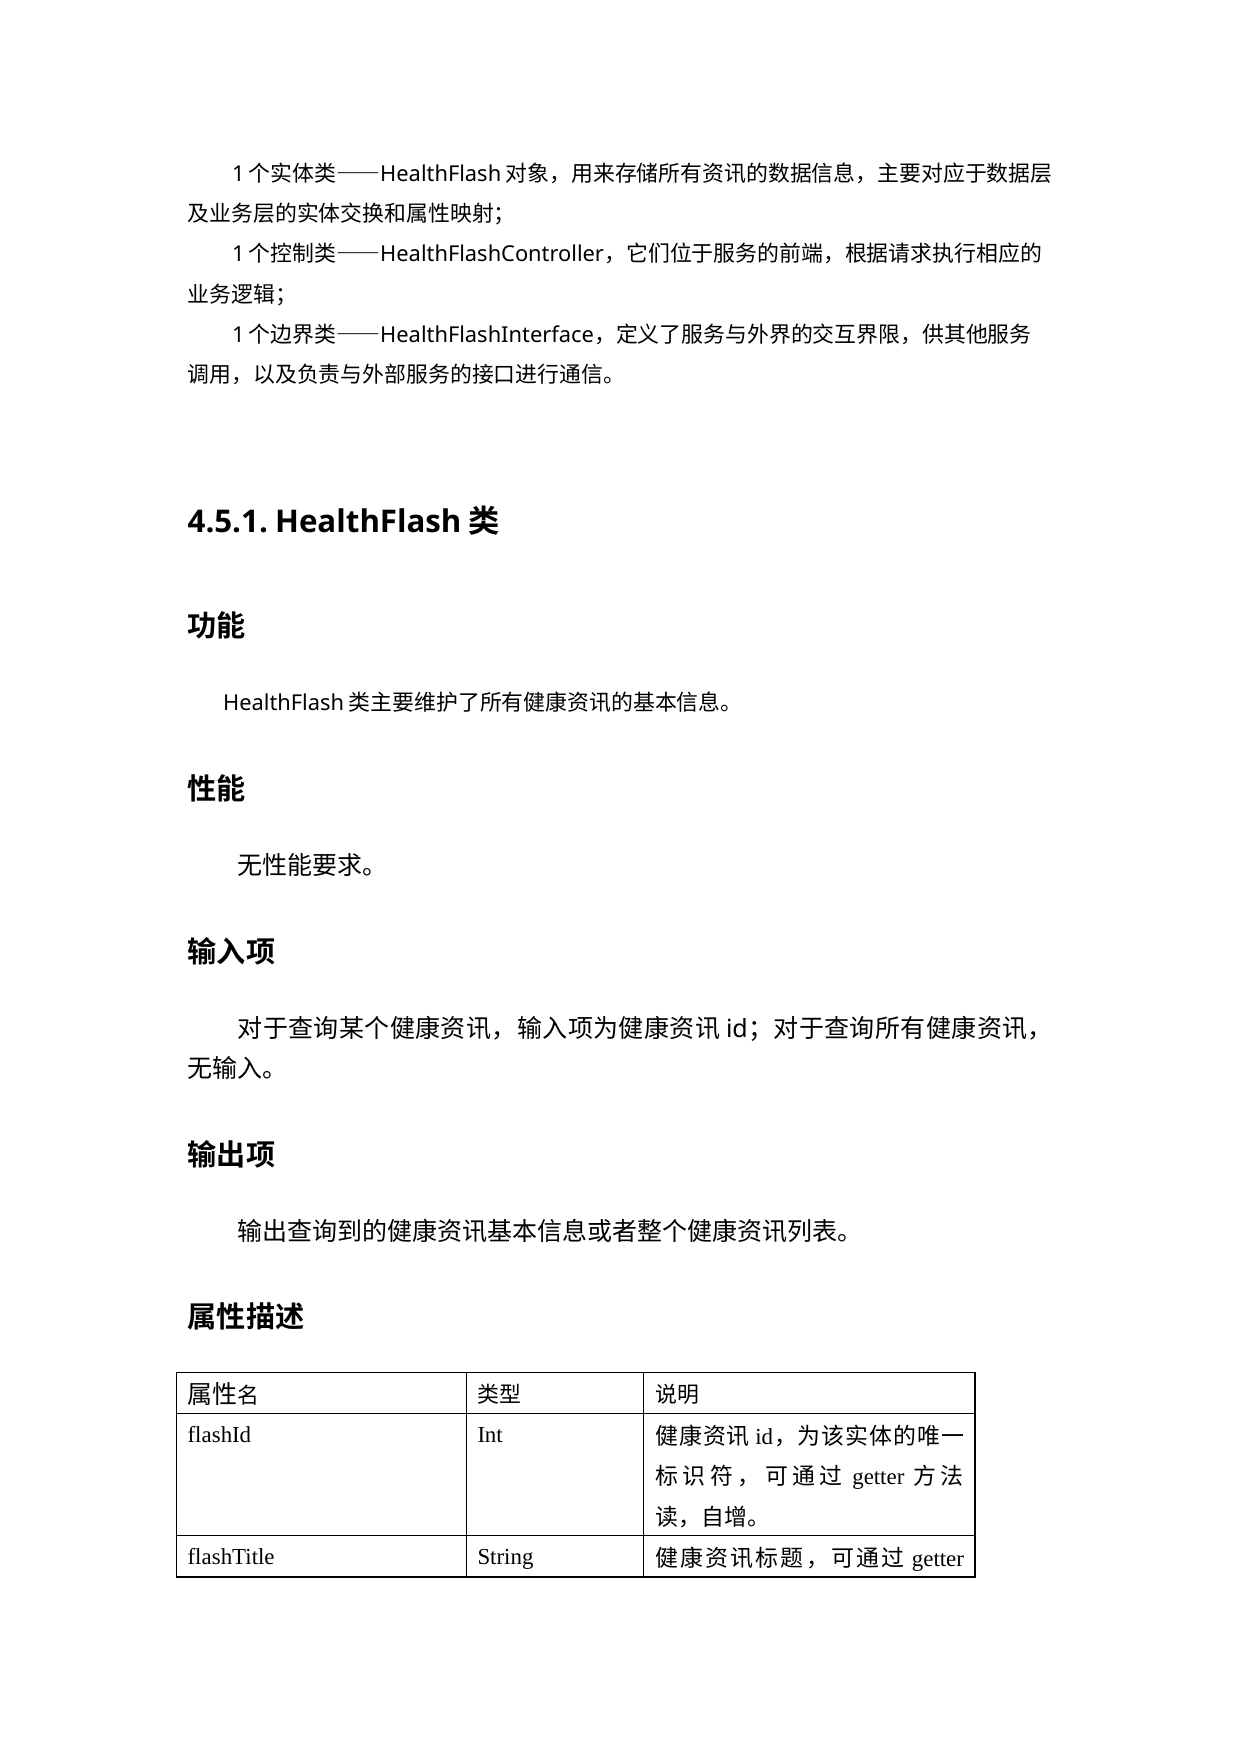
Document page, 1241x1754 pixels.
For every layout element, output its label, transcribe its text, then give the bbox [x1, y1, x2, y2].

table_cell 健康资讯id，为该实体的唯一标识符，可通过getter方法读，自增。 [644, 1414, 974, 1535]
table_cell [644, 1536, 974, 1576]
subtitle 性能 [187, 746, 1053, 827]
table_cell Int [467, 1414, 643, 1535]
table_header 属性名 [177, 1373, 466, 1413]
table_header 说明 [644, 1373, 974, 1413]
table_cell flashTitle [177, 1536, 466, 1576]
table_header 类型 [467, 1373, 643, 1413]
subtitle 功能 [187, 584, 1053, 664]
text 无性能要求。 [187, 844, 1053, 884]
subtitle HealthFlash类 [187, 478, 1053, 559]
table_cell String [467, 1536, 643, 1576]
subtitle 属性描述 [187, 1274, 1053, 1355]
text 1个控制类——HealthFlashController，它们位于服务的前端，根据请求执行相应的业务逻辑； [187, 232, 1053, 313]
subtitle 输入项 [187, 909, 1053, 989]
text 对于查询某个健康资讯，输入项为健康资讯id；对于查询所有健康资讯，无输入。 [187, 1006, 1053, 1087]
text 输出查询到的健康资讯基本信息或者整个健康资讯列表。 [187, 1209, 1053, 1249]
text HealthFlash类主要维护了所有健康资讯的基本信息。 [187, 681, 1053, 721]
subtitle 输出项 [187, 1112, 1053, 1192]
table_cell flashId [177, 1414, 466, 1535]
text 1个边界类——HealthFlashInterface，定义了服务与外界的交互界限，供其他服务调用，以及负责与外部服务的接口进行通信。 [187, 313, 1053, 393]
text 1个实体类——HealthFlash对象，用来存储所有资讯的数据信息，主要对应于数据层及业务层的实体交换和属性映射； [187, 151, 1053, 232]
